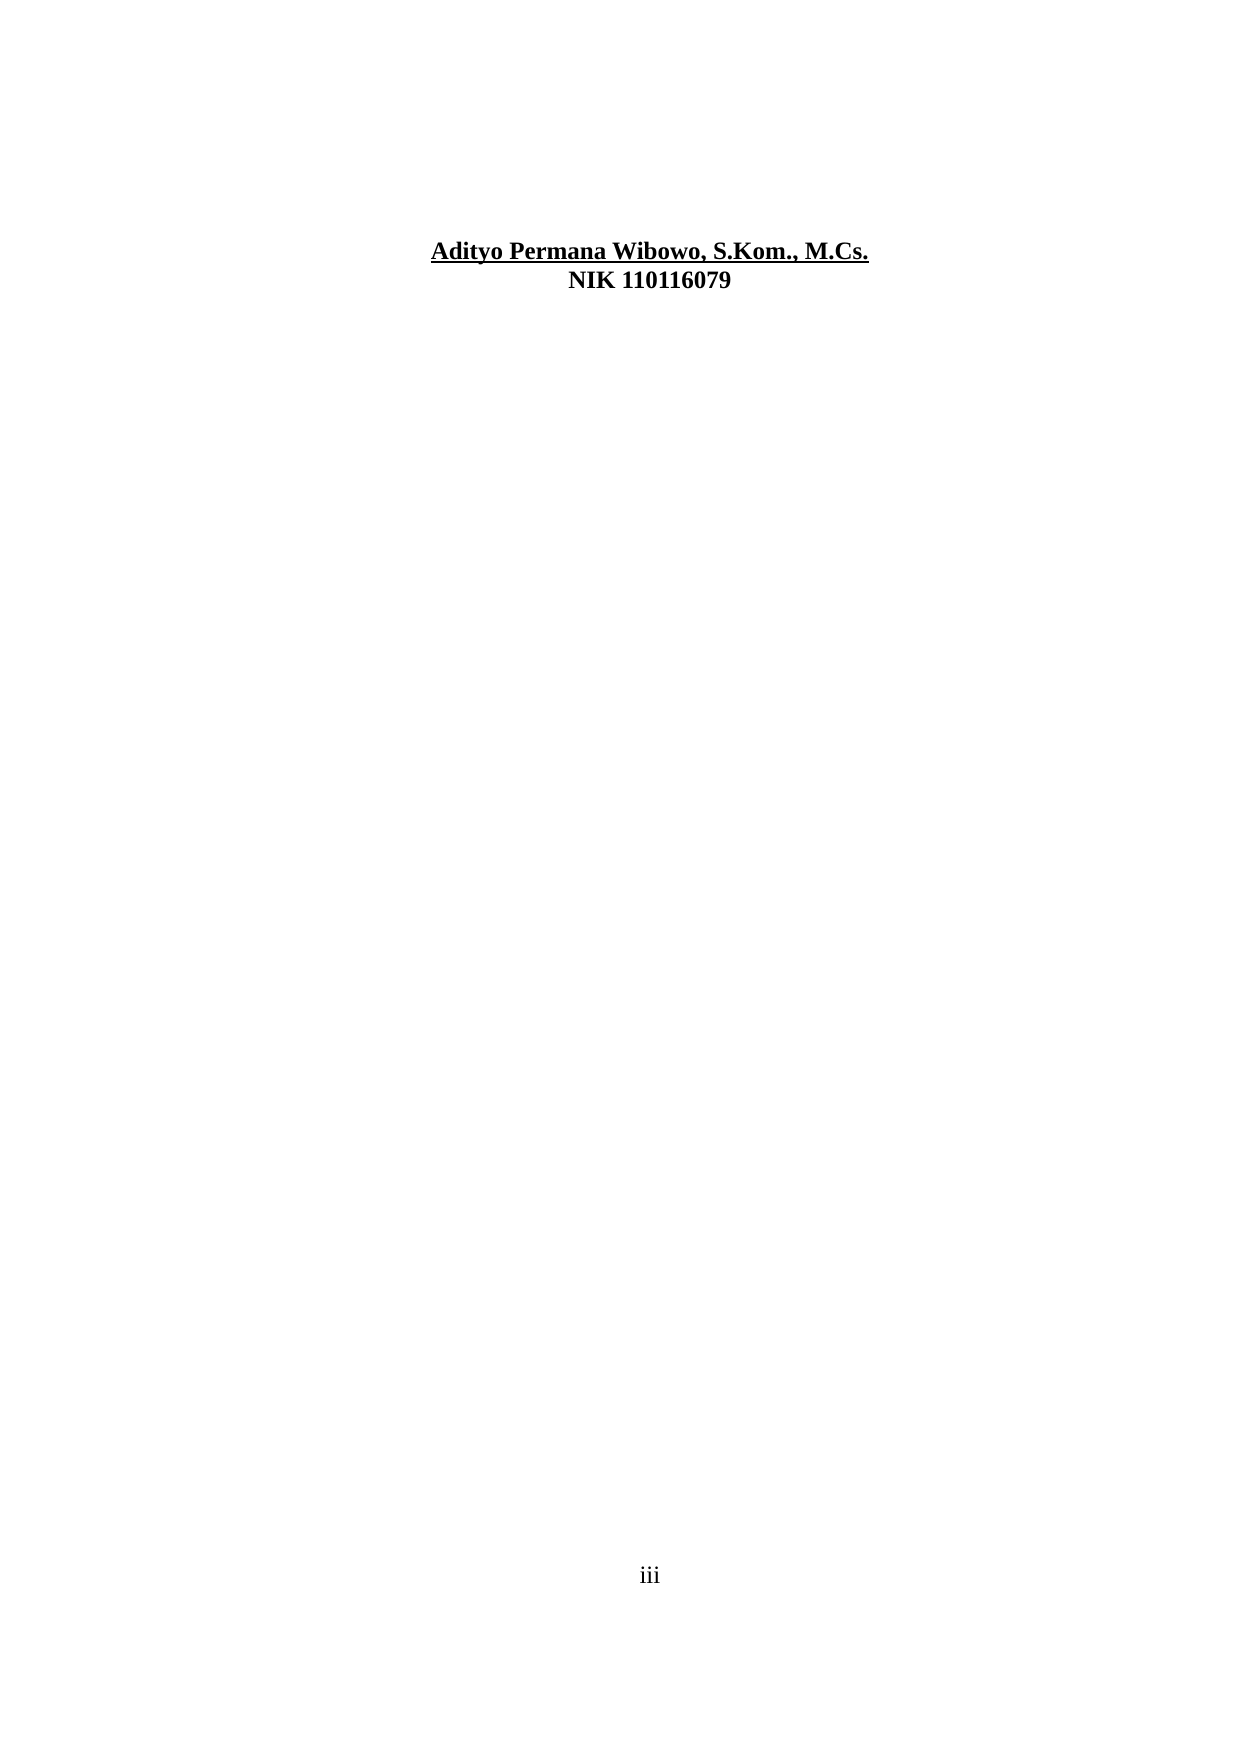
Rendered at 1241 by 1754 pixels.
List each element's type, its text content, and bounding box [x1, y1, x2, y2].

text NIK 110116079 [236, 265, 1063, 294]
text Adityo Permana Wibowo, S.Kom., M.Cs. [236, 236, 1063, 265]
